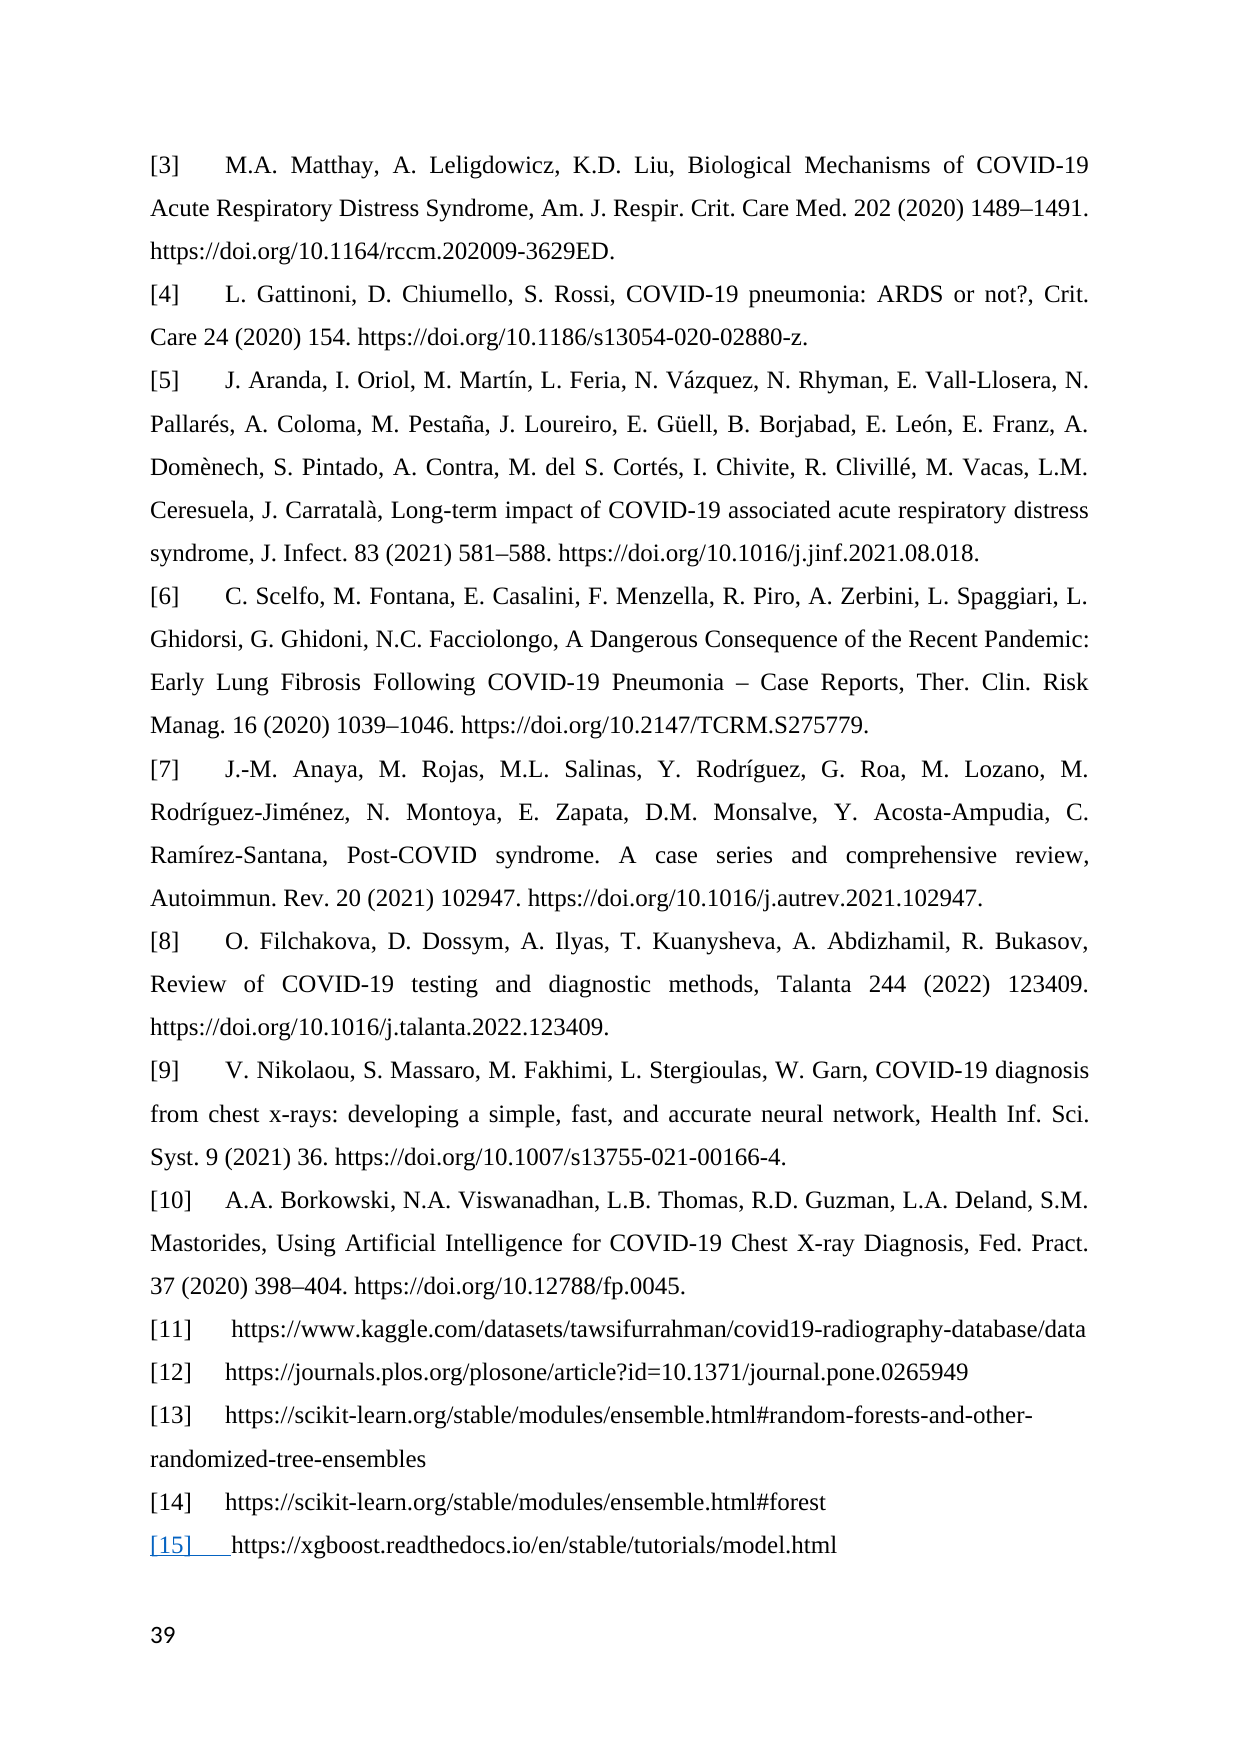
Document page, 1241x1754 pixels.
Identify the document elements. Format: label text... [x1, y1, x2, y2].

text [14] https://scikit-learn.org/stable/modules/ensemble.html#forest [150, 1487, 1090, 1516]
text [6] C. Scelfo, M. Fontana, E. Casalini, F. Menzella, R. Piro, A. Zerbini, L. Spaggiari, L. Ghidorsi, G. Ghidoni, N.C. Facciolongo, A Dangerous Consequence of the Recent Pandemic: Early Lung Fibrosis Following COVID-19 Pneumonia – Case Reports, Ther. Clin. Risk Manag. 16 (2020) 1039–1046. https://doi.org/10.2147/TCRM.S275779. [150, 581, 1090, 739]
text [12] https://journals.plos.org/plosone/article?id=10.1371/journal.pone.0265949 [150, 1357, 1090, 1386]
text [4] L. Gattinoni, D. Chiumello, S. Rossi, COVID-19 pneumonia: ARDS or not?, Crit. Care 24 (2020) 154. https://doi.org/10.1186/s13054-020-02880-z. [150, 279, 1090, 351]
text [7] J.-M. Anaya, M. Rojas, M.L. Salinas, Y. Rodríguez, G. Roa, M. Lozano, M. Rodríguez-Jiménez, N. Montoya, E. Zapata, D.M. Monsalve, Y. Acosta-Ampudia, C. Ramírez-Santana, Post-COVID syndrome. A case series and comprehensive review, Autoimmun. Rev. 20 (2021) 102947. https://doi.org/10.1016/j.autrev.2021.102947. [150, 754, 1090, 912]
text [9] V. Nikolaou, S. Massaro, M. Fakhimi, L. Stergioulas, W. Garn, COVID-19 diagnosis from chest x-rays: developing a simple, fast, and accurate neural network, Health Inf. Sci. Syst. 9 (2021) 36. https://doi.org/10.1007/s13755-021-00166-4. [150, 1056, 1090, 1171]
text [3] M.A. Matthay, A. Leligdowicz, K.D. Liu, Biological Mechanisms of COVID-19 Acute Respiratory Distress Syndrome, Am. J. Respir. Crit. Care Med. 202 (2020) 1489–1491. https://doi.org/10.1164/rccm.202009-3629ED. [150, 150, 1090, 265]
text [15] https://xgboost.readthedocs.io/en/stable/tutorials/model.html [150, 1530, 1090, 1559]
text [11] https://www.kaggle.com/datasets/tawsifurrahman/covid19-radiography-database/data [150, 1314, 1090, 1343]
text [5] J. Aranda, I. Oriol, M. Martín, L. Feria, N. Vázquez, N. Rhyman, E. Vall-Llosera, N. Pallarés, A. Coloma, M. Pestaña, J. Loureiro, E. Güell, B. Borjabad, E. León, E. Franz, A. Domènech, S. Pintado, A. Contra, M. del S. Cortés, I. Chivite, R. Clivillé, M. Vacas, L.M. Ceresuela, J. Carratalà, Long-term impact of COVID-19 associated acute respiratory distress syndrome, J. Infect. 83 (2021) 581–588. https://doi.org/10.1016/j.jinf.2021.08.018. [150, 366, 1090, 567]
text [13] https://scikit-learn.org/stable/modules/ensemble.html#random-forests-and-other-randomized-tree-ensembles [150, 1401, 1090, 1472]
text [10] A.A. Borkowski, N.A. Viswanadhan, L.B. Thomas, R.D. Guzman, L.A. Deland, S.M. Mastorides, Using Artificial Intelligence for COVID-19 Chest X-ray Diagnosis, Fed. Pract. 37 (2020) 398–404. https://doi.org/10.12788/fp.0045. [150, 1185, 1090, 1300]
text [8] O. Filchakova, D. Dossym, A. Ilyas, T. Kuanysheva, A. Abdizhamil, R. Bukasov, Review of COVID-19 testing and diagnostic methods, Talanta 244 (2022) 123409. https://doi.org/10.1016/j.talanta.2022.123409. [150, 926, 1090, 1041]
